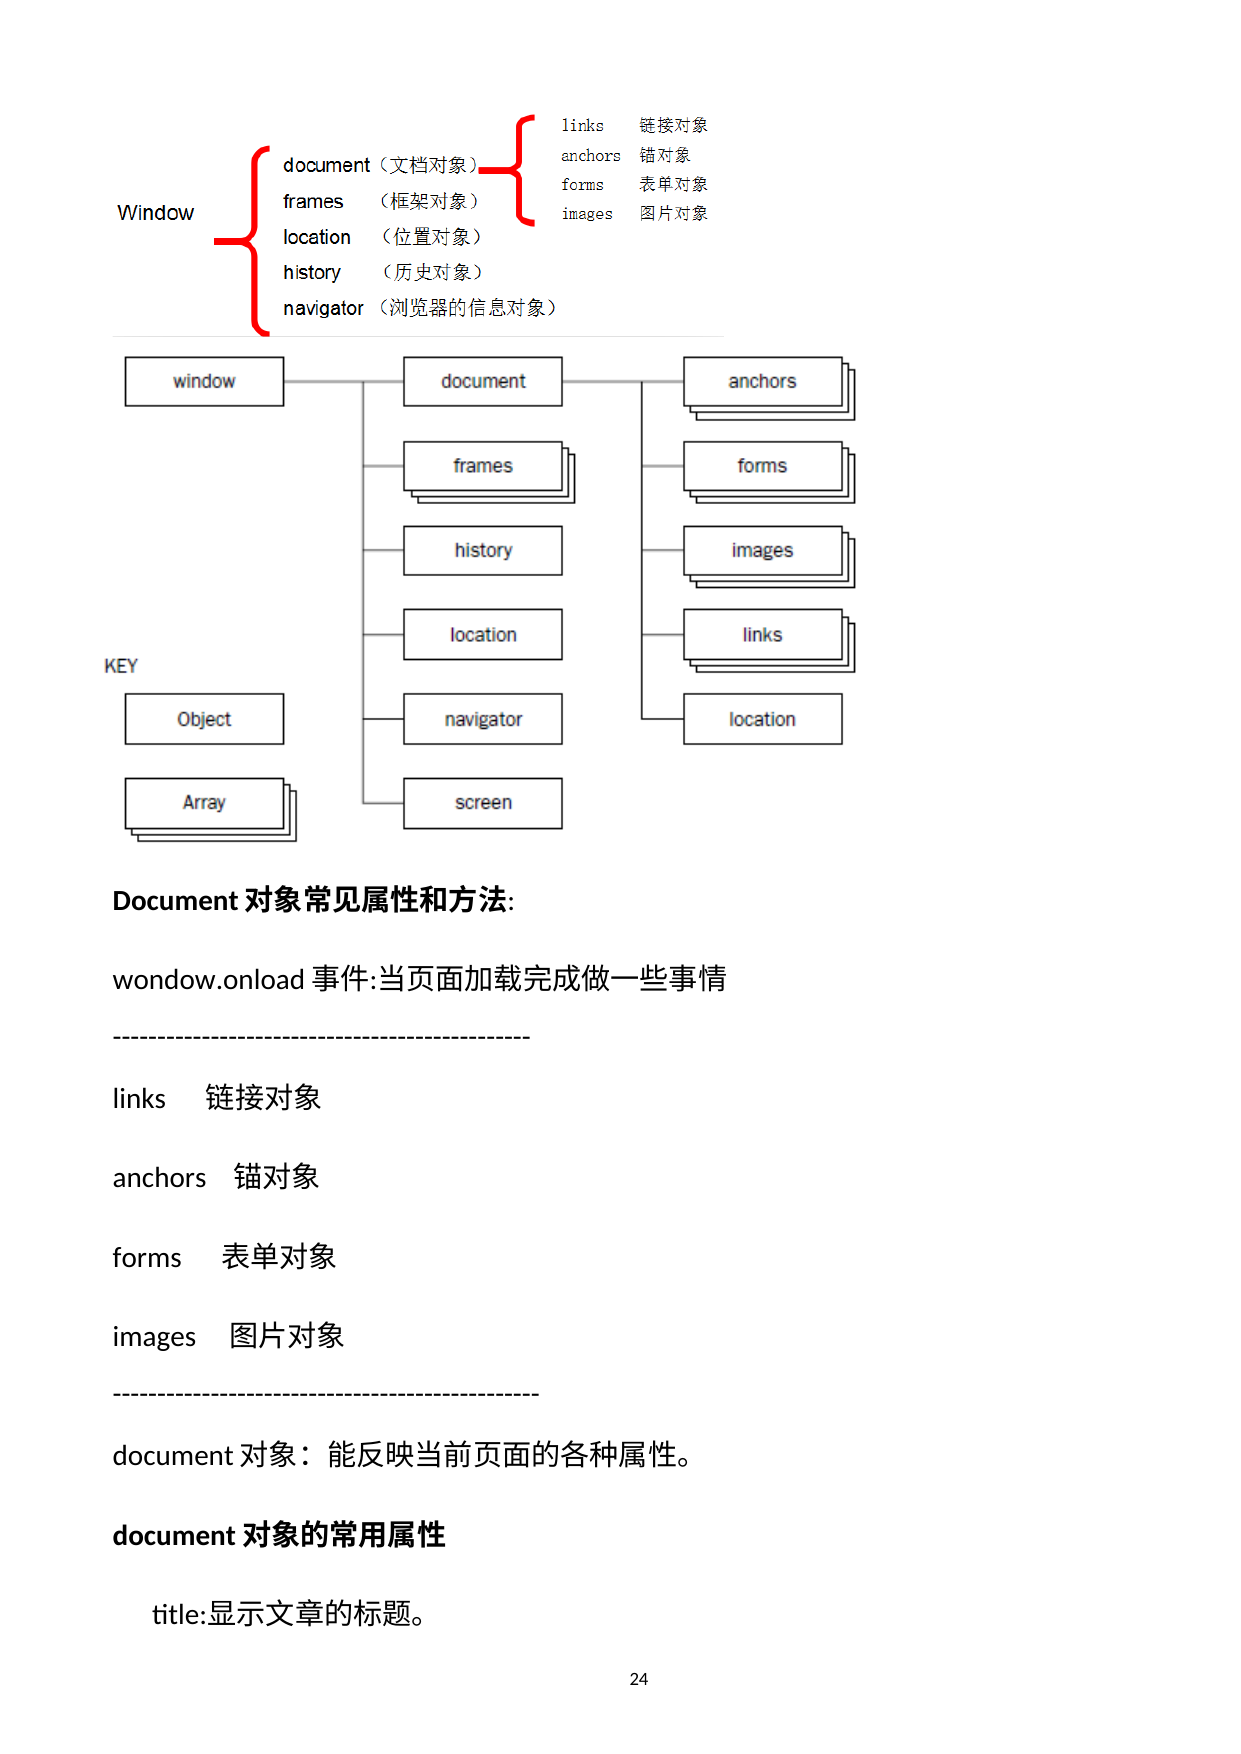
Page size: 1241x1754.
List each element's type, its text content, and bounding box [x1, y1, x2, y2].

text anchors 锚对象 [75, 1135, 1165, 1215]
text document对象的常用属性 [75, 1492, 1165, 1572]
text forms 表单对象 [75, 1215, 1165, 1294]
picture [75, 349, 864, 850]
text wondow.onload事件:当页面加载完成做一些事情 [75, 937, 1165, 1016]
picture [112, 108, 724, 337]
text links 链接对象 [75, 1056, 1165, 1135]
text Document对象常见属性和方法: [75, 857, 1165, 937]
text ----------------------------------------------- [75, 1016, 1165, 1056]
text document对象：能反映当前页面的各种属性。 [75, 1413, 1165, 1492]
text images 图片对象 [75, 1294, 1165, 1373]
text title:显示文章的标题。 [75, 1572, 1165, 1651]
text ------------------------------------------------ [75, 1373, 1165, 1413]
